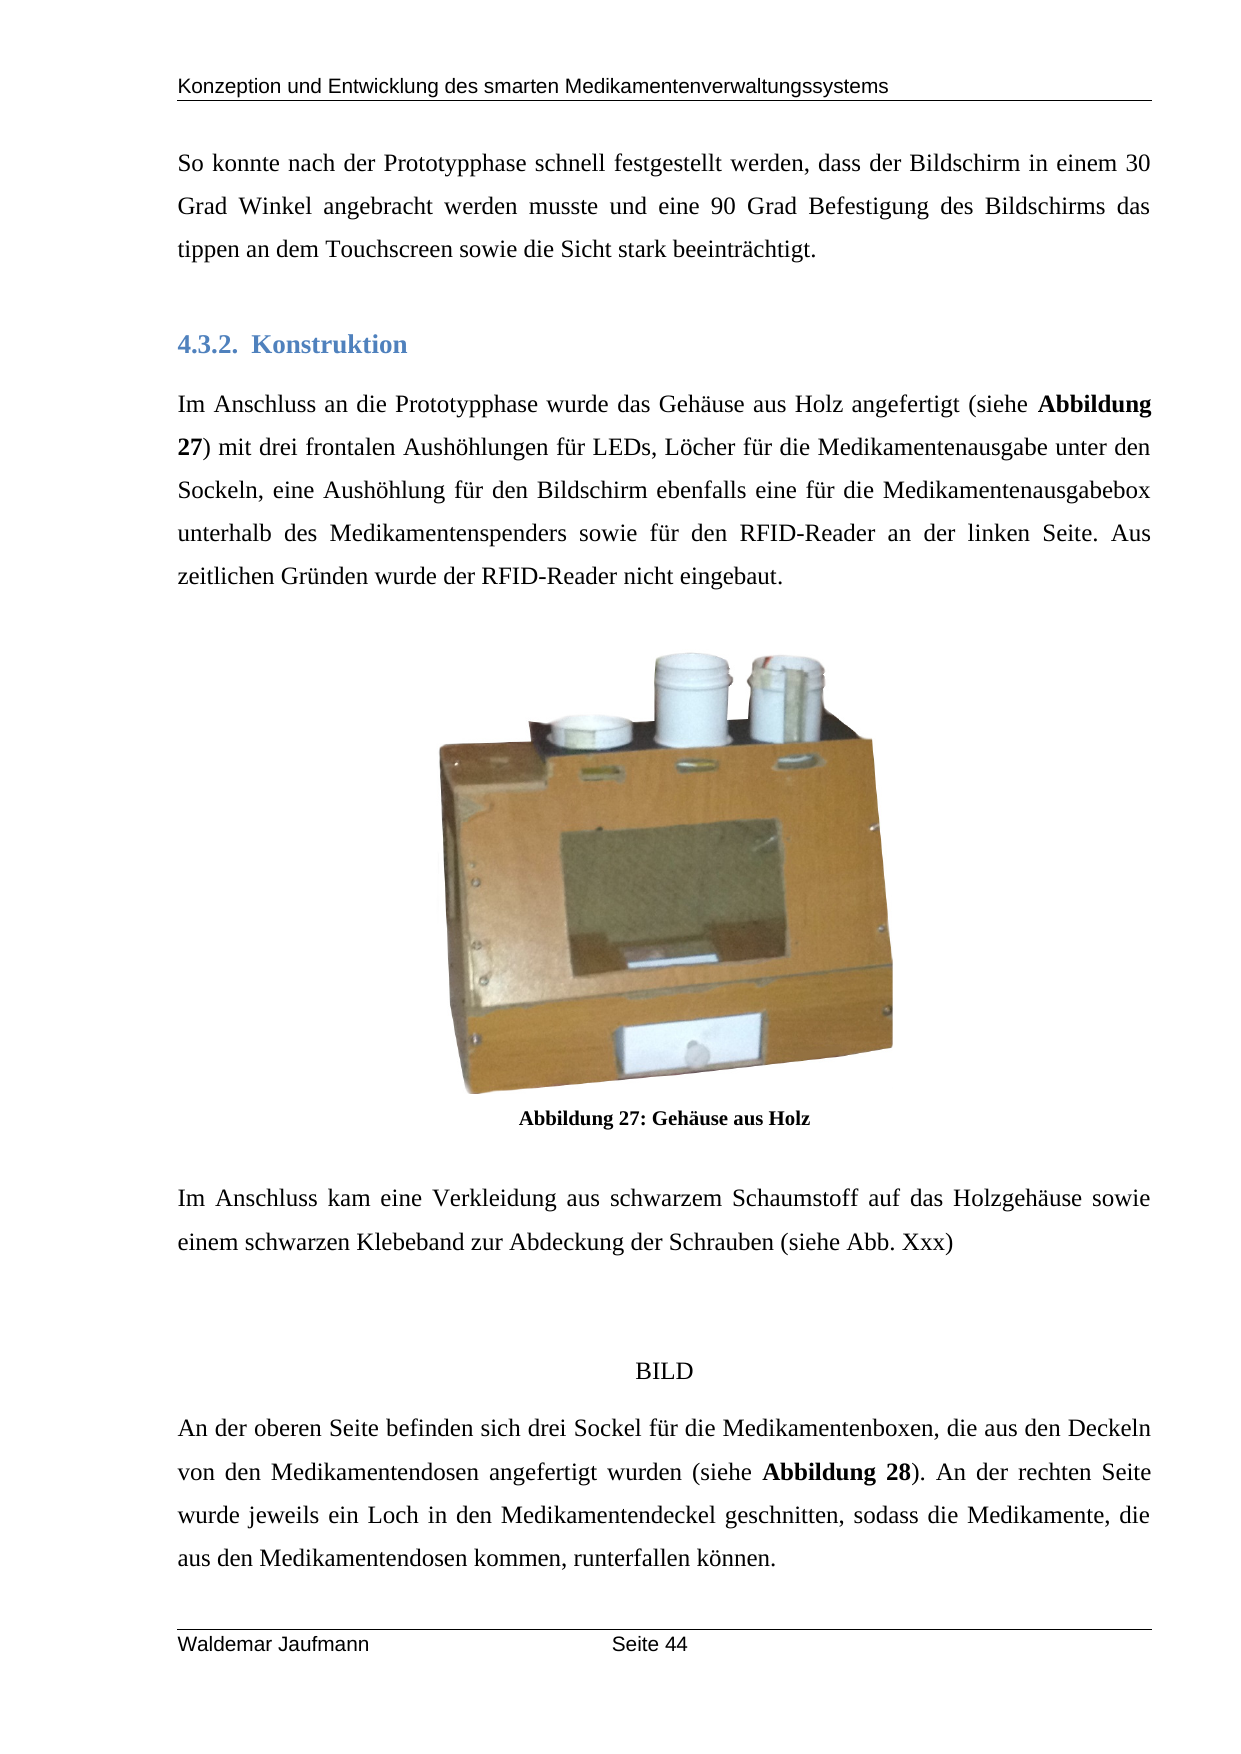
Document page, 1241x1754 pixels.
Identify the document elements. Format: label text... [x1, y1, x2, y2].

subtitle Konstruktion [177, 327, 1152, 360]
picture [436, 633, 893, 1094]
text Im Anschluss an die Prototypphase wurde das Gehäuse aus Holz angefertigt (siehe Abbildung 27) mit drei frontalen Aushöhlungen für LEDs, Löcher für die Medikamentenausgabe unter den Sockeln, eine Aushöhlung für den Bildschirm ebenfalls eine für die Medikamentenausgabebox unterhalb des Medikamentenspenders sowie für den RFID-Reader an der linken Seite. Aus zeitlichen Gründen wurde der RFID-Reader nicht eingebaut. [177, 389, 1152, 590]
text So konnte nach der Prototypphase schnell festgestellt werden, dass der Bildschirm in einem 30 Grad Winkel angebracht werden musste und eine 90 Grad Befestigung des Bildschirms das tippen an dem Touchscreen sowie die Sicht stark beeinträchtigt. [177, 148, 1152, 263]
text BILD [177, 1356, 1152, 1385]
text An der oberen Seite befinden sich drei Sockel für die Medikamentenboxen, die aus den Deckeln von den Medikamentendosen angefertigt wurden (siehe Abbildung 28). An der rechten Seite wurde jeweils ein Loch in den Medikamentendeckel geschnitten, sodass die Medikamente, die aus den Medikamentendosen kommen, runterfallen können. [177, 1413, 1152, 1572]
text Abbildung 27: Gehäuse aus Holz [177, 1106, 1152, 1130]
text Im Anschluss kam eine Verkleidung aus schwarzem Schaumstoff auf das Holzgehäuse sowie einem schwarzen Klebeband zur Abdeckung der Schrauben (siehe Abb. Xxx) [177, 1183, 1152, 1255]
